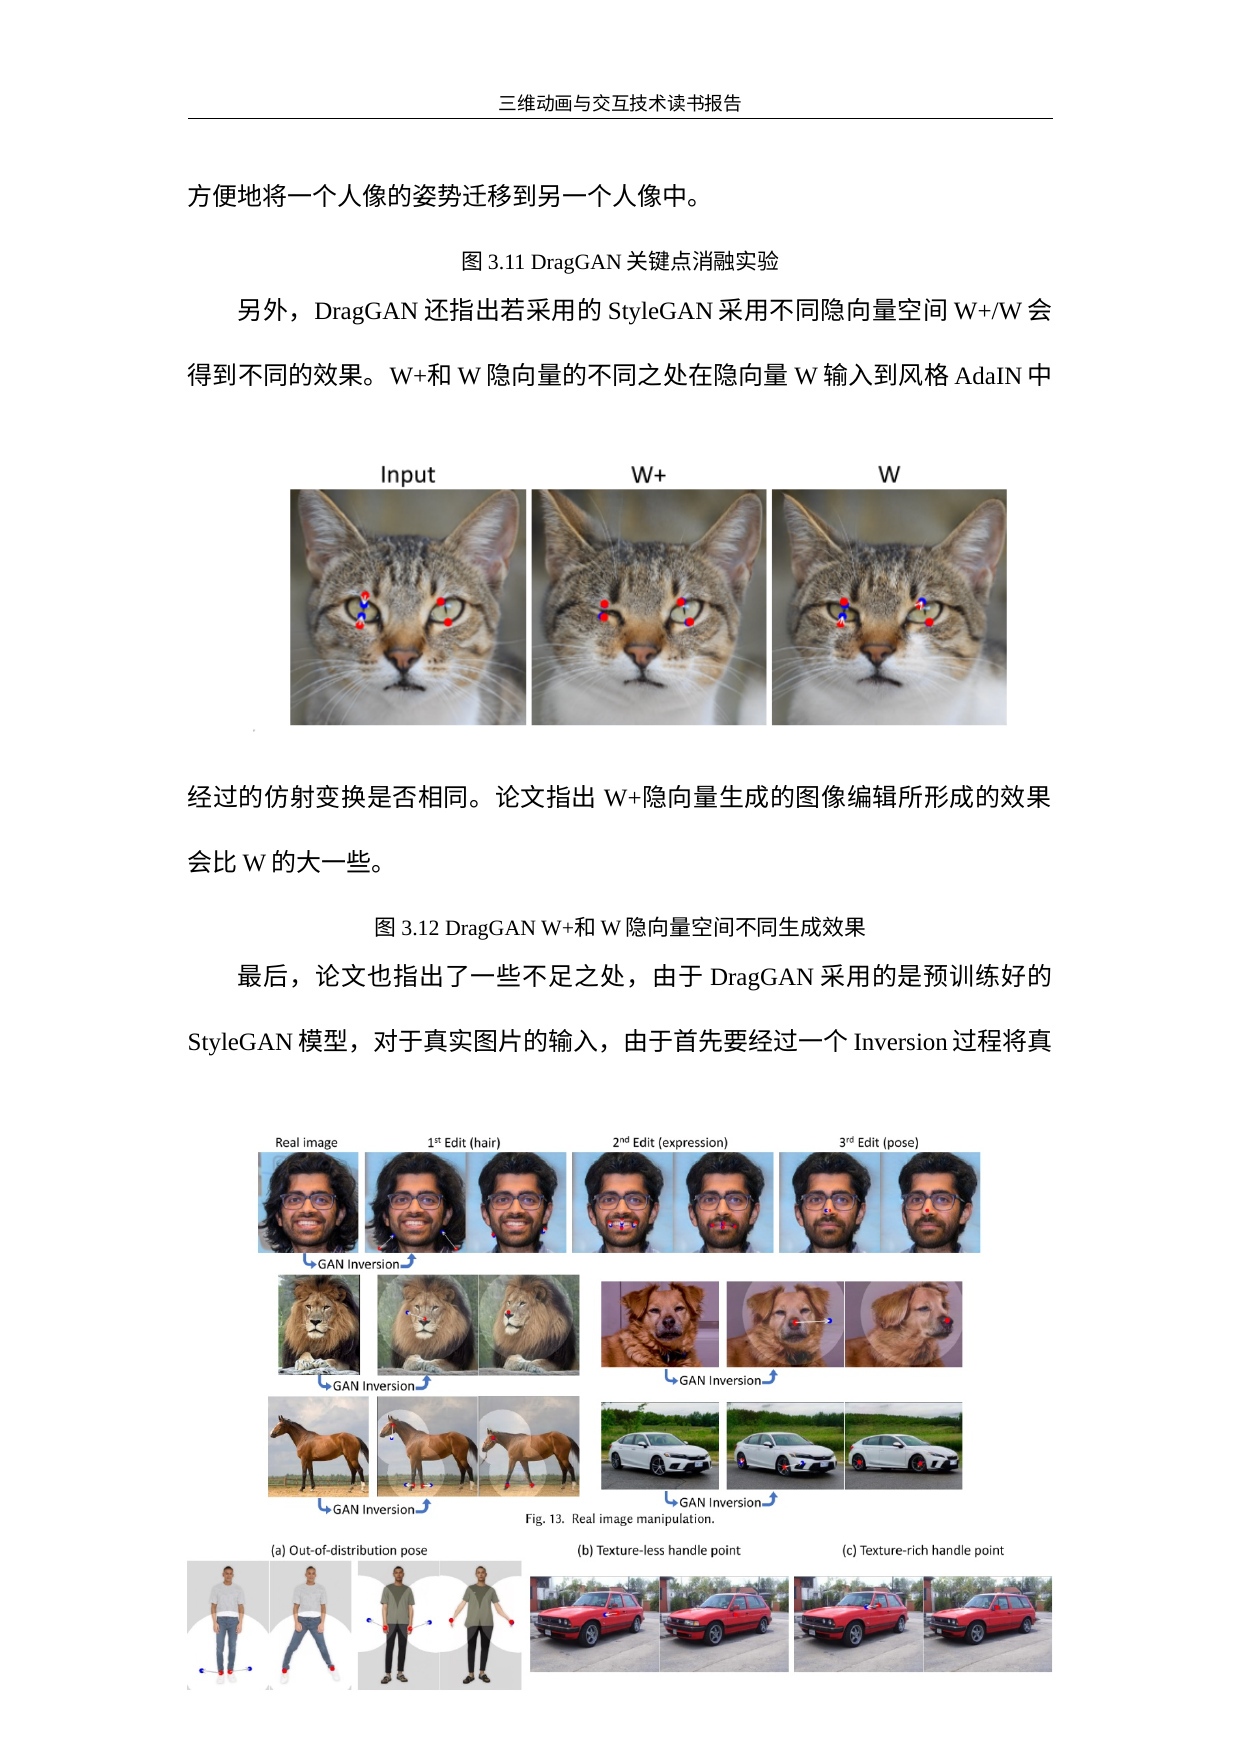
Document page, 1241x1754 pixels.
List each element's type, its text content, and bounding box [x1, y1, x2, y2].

text 最后，论文也指出了一些不足之处，由于DragGAN采用的是预训练好的StyleGAN模型，对于真实图片的输入，由于首先要经过一个Inversion过程将真实图片转为隐向量，如果转换得到的隐向量超过了预训练好的StyleGAN模型的隐向量空间，那么可能会得到不好的编辑效果。 [187, 942, 1053, 1072]
text DragGAN还指出，该方法能够很好地用于基于关键点检测的图像编辑，例如下图中，通过关键点检测后得到人脸的关键点，此时利用DragGAN就能非常方便地将一个人像的姿势迁移到另一个人像中。 [187, 162, 1053, 227]
picture [253, 464, 1020, 733]
picture [187, 1129, 1053, 1692]
